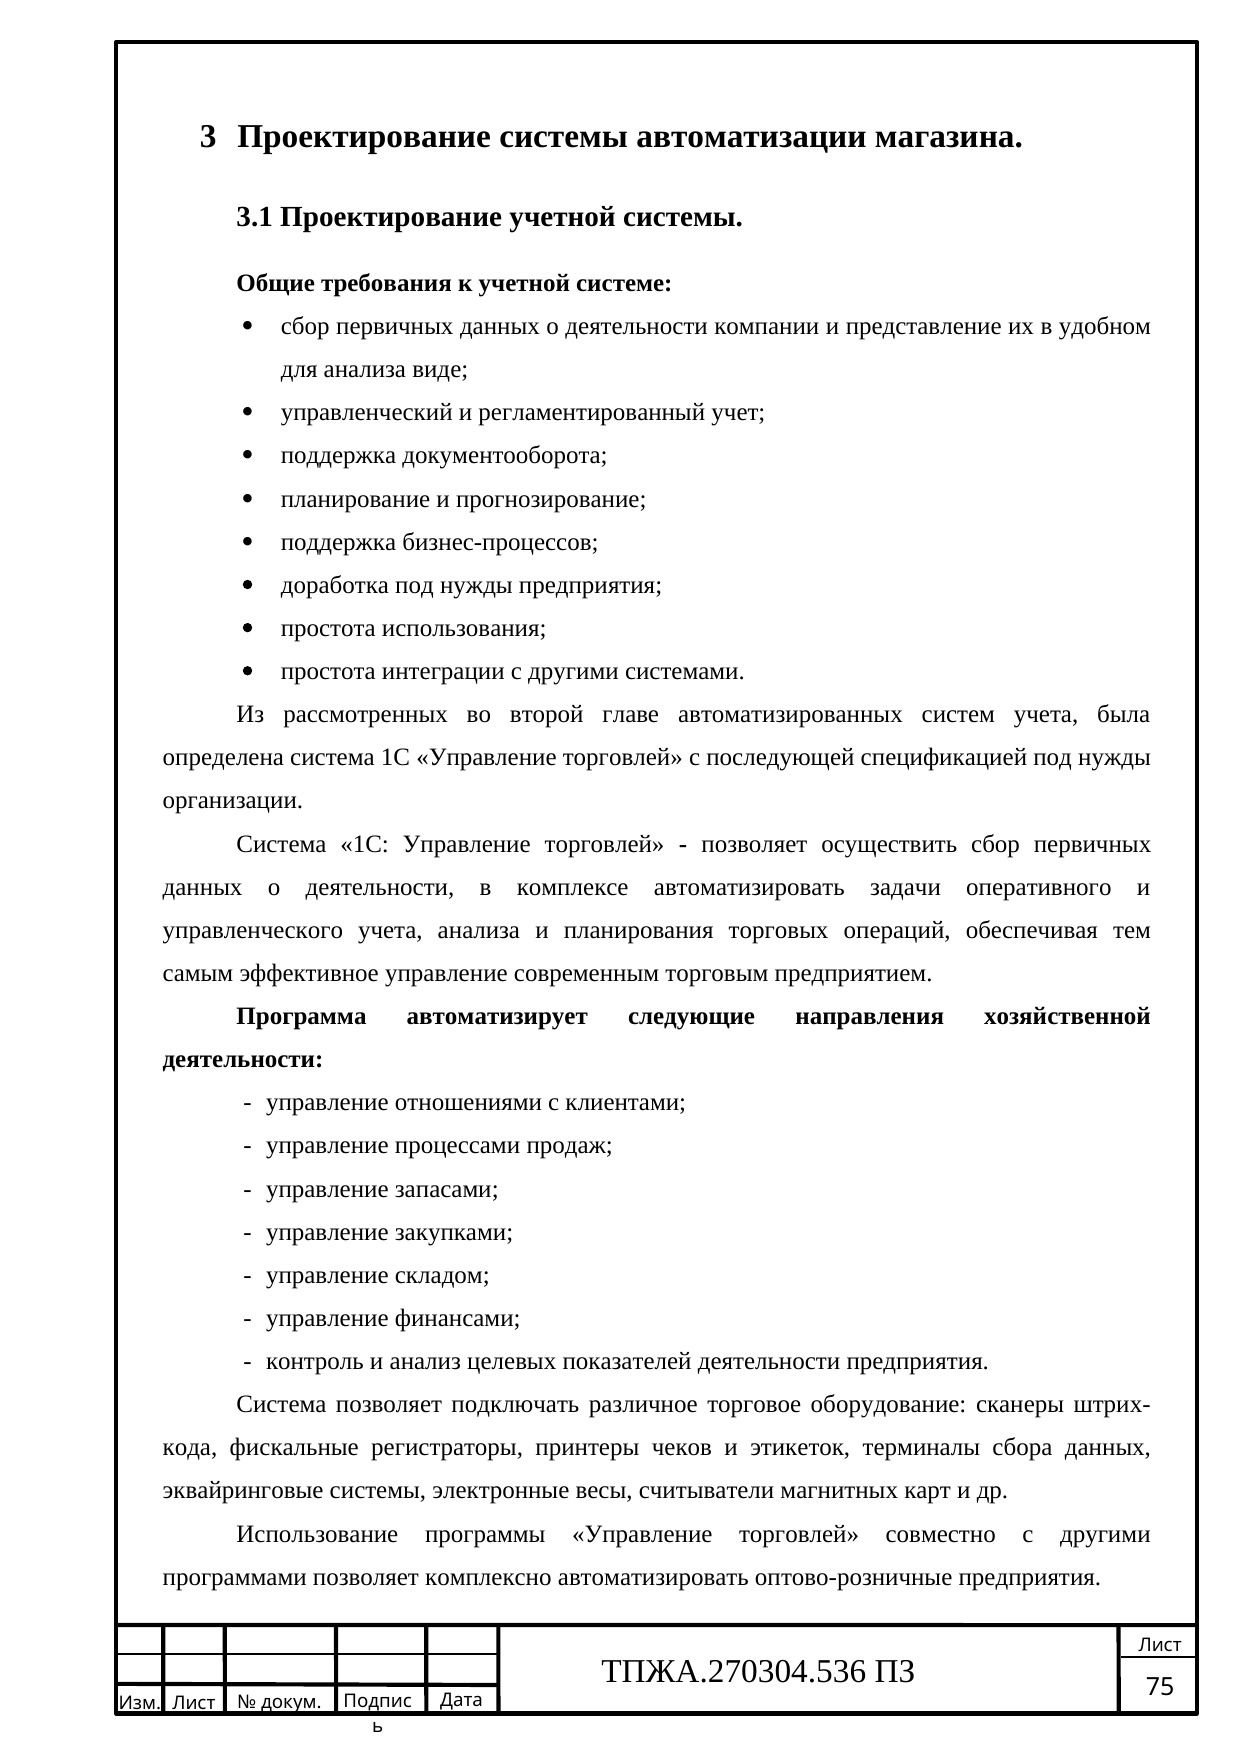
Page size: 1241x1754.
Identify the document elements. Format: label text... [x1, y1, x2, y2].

list управление закупками; [243, 1217, 1152, 1246]
text Общие требования к учетной системе: [162, 268, 1152, 297]
list управление отношениями с клиентами; [243, 1087, 1152, 1116]
text Из рассмотренных во второй главе автоматизированных систем учета, была определена система 1С «Управление торговлей» с последующей спецификацией под нужды организации. [162, 699, 1152, 814]
list управленческий и регламентированный учет; [243, 397, 1152, 426]
list сбор первичных данных о деятельности компании и представление их в удобном для анализа виде; [243, 311, 1152, 383]
list контроль и анализ целевых показателей деятельности предприятия. [243, 1346, 1152, 1375]
list простота использования; [243, 613, 1152, 642]
text Система «1C: Управление торговлей» - позволяет осуществить сбор первичных данных о деятельности, в комплексе автоматизировать задачи оперативного и управленческого учета, анализа и планирования торговых операций, обеспечивая тем самым эффективное управление современным торговым предприятием. [162, 829, 1152, 987]
text Система позволяет подключать различное торговое оборудование: сканеры штрих-кода, фискальные регистраторы, принтеры чеков и этикеток, терминалы сбора данных, эквайринговые системы, электронные весы, считыватели магнитных карт и др. [162, 1455, 1152, 1504]
subtitle 3.1 Проектирование учетной системы. [236, 199, 1152, 233]
text Система позволяет подключать различное торговое оборудование: сканеры штрих-кода, фискальные регистраторы, принтеры чеков и этикеток, терминалы сбора данных, эквайринговые системы, электронные весы, считыватели магнитных карт и др. [162, 1389, 1152, 1454]
text Использование программы «Управление торговлей» совместно с другими программами позволяет комплексно автоматизировать оптово-розничные предприятия. [162, 1519, 1152, 1591]
list поддержка бизнес-процессов; [243, 527, 1152, 556]
text Программа автоматизирует следующие направления хозяйственной деятельности: [162, 1001, 1152, 1073]
list доработка под нужды предприятия; [243, 570, 1152, 599]
list поддержка документооборота; [243, 441, 1152, 469]
list управление процессами продаж; [243, 1131, 1152, 1159]
subtitle Проектирование системы автоматизации магазина. [199, 117, 1152, 155]
list управление запасами; [243, 1174, 1152, 1202]
list простота интеграции с другими системами. [243, 656, 1152, 685]
list управление складом; [243, 1260, 1152, 1289]
list управление финансами; [243, 1303, 1152, 1332]
list планирование и прогнозирование; [243, 484, 1152, 512]
